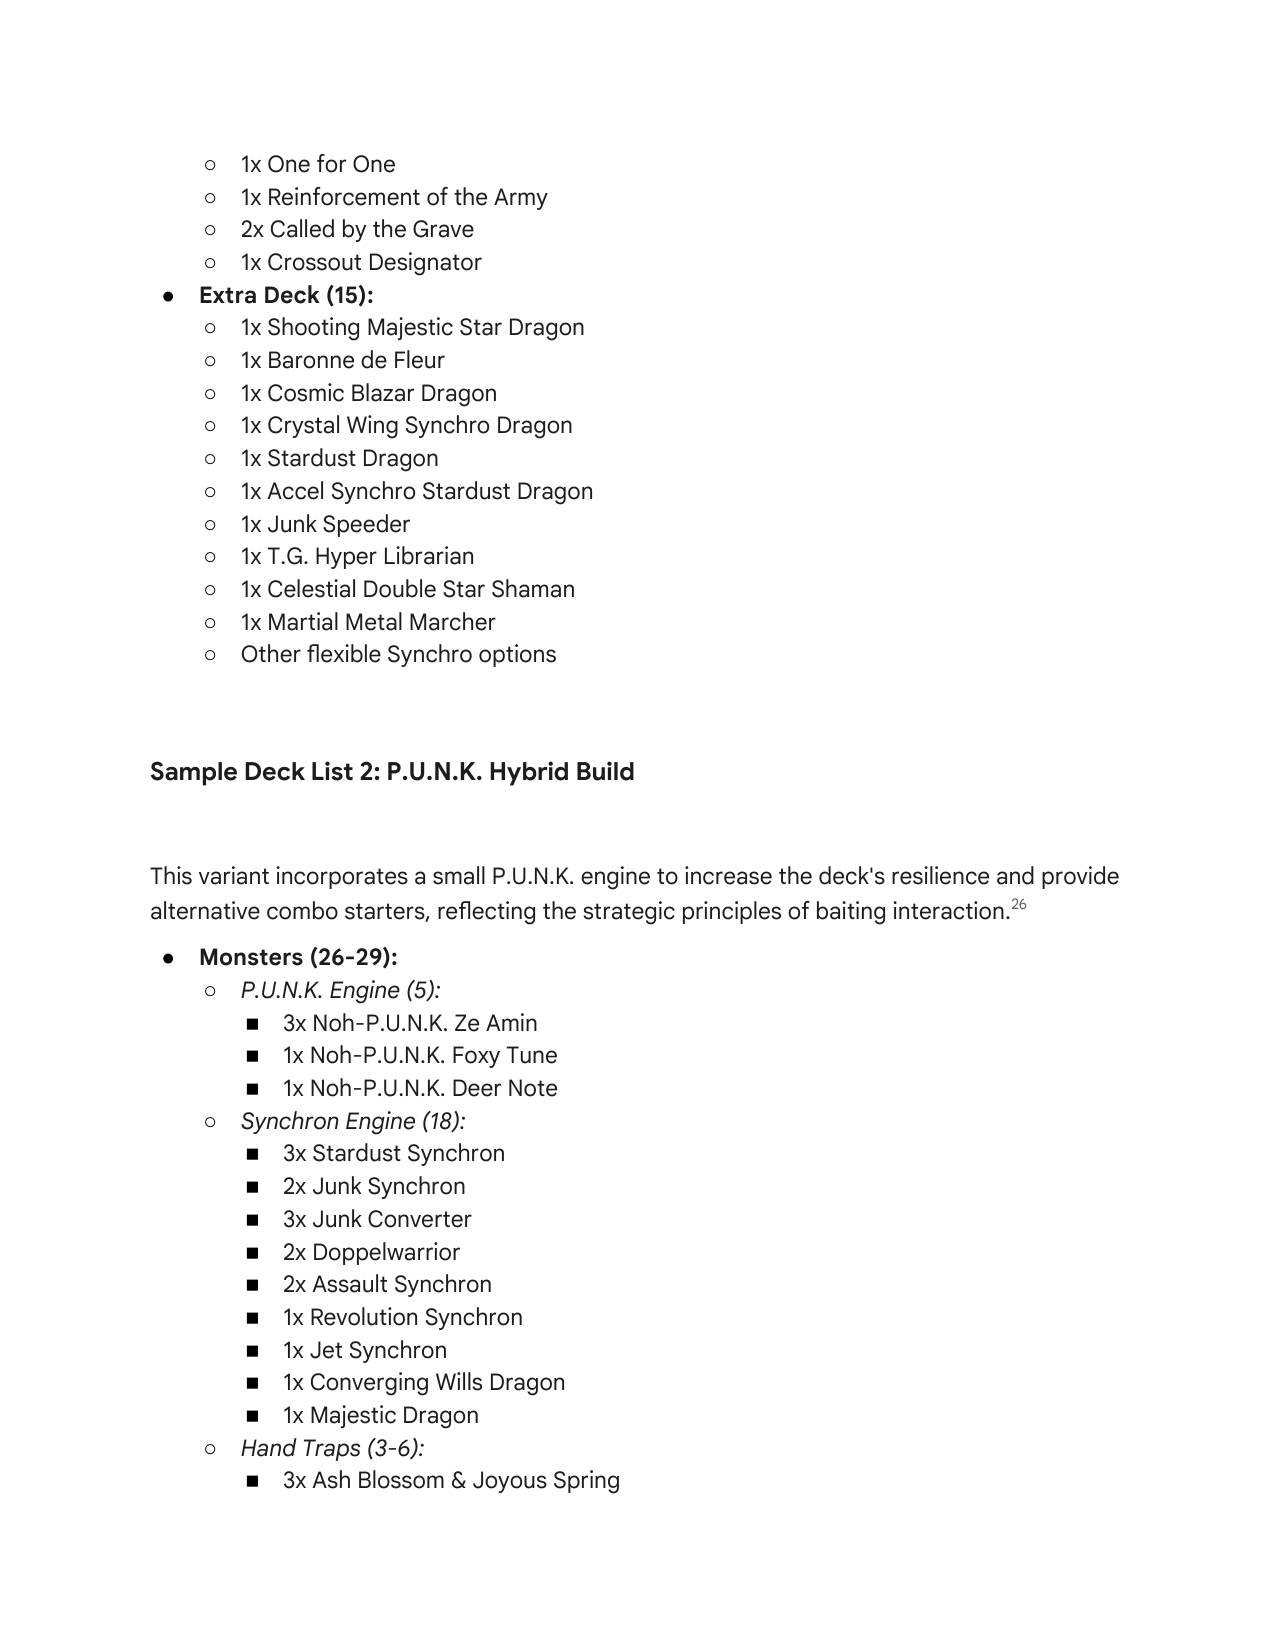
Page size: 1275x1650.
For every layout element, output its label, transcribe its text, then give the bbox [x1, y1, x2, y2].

list P.U.N.K. Engine (5): [203, 976, 1125, 1005]
list 1x Crystal Wing Synchro Dragon [203, 412, 1125, 440]
list 1x Majestic Dragon [245, 1401, 1125, 1430]
list 3x Ash Blossom & Joyous Spring [245, 1467, 1125, 1495]
list Synchron Engine (18): [203, 1107, 1125, 1136]
list 3x Junk Converter [245, 1205, 1125, 1234]
list 1x T.G. Hyper Librarian [203, 542, 1125, 571]
list 2x Called by the Grave [203, 215, 1125, 244]
list 3x Noh-P.U.N.K. Ze Amin [245, 1009, 1125, 1037]
list 1x Junk Speeder [203, 510, 1125, 538]
list 2x Assault Synchron [245, 1270, 1125, 1299]
list Hand Traps (3-6): [203, 1434, 1125, 1463]
list 1x Noh-P.U.N.K. Deer Note [245, 1074, 1125, 1103]
list 1x Shooting Majestic Star Dragon [203, 313, 1125, 342]
list Other flexible Synchro options [203, 641, 1125, 669]
list 1x Converging Wills Dragon [245, 1368, 1125, 1397]
list 1x Celestial Double Star Shaman [203, 575, 1125, 604]
list 1x Stardust Dragon [203, 444, 1125, 473]
subtitle Sample Deck List 2: P.U.N.K. Hybrid Build [150, 756, 1125, 787]
list 1x Revolution Synchron [245, 1303, 1125, 1332]
list 1x Accel Synchro Stardust Dragon [203, 477, 1125, 506]
list 2x Junk Synchron [245, 1172, 1125, 1201]
text This variant incorporates a small P.U.N.K. engine to increase the deck's resilience and provide alternative combo starters, reflecting the strategic principles of baiting interaction.26 [150, 862, 1125, 926]
list 1x Martial Metal Marcher [203, 608, 1125, 637]
list 1x Reinforcement of the Army [203, 183, 1125, 211]
list Extra Deck (15): [161, 281, 1125, 309]
list 2x Doppelwarrior [245, 1238, 1125, 1266]
list 3x Stardust Synchron [245, 1139, 1125, 1168]
list 1x Noh-P.U.N.K. Foxy Tune [245, 1041, 1125, 1070]
list 1x Jet Synchron [245, 1336, 1125, 1364]
list 1x Cosmic Blazar Dragon [203, 379, 1125, 408]
list 1x One for One [203, 150, 1125, 179]
list 1x Baronne de Fleur [203, 346, 1125, 375]
list 1x Crossout Designator [203, 248, 1125, 277]
list Monsters (26-29): [161, 943, 1125, 972]
